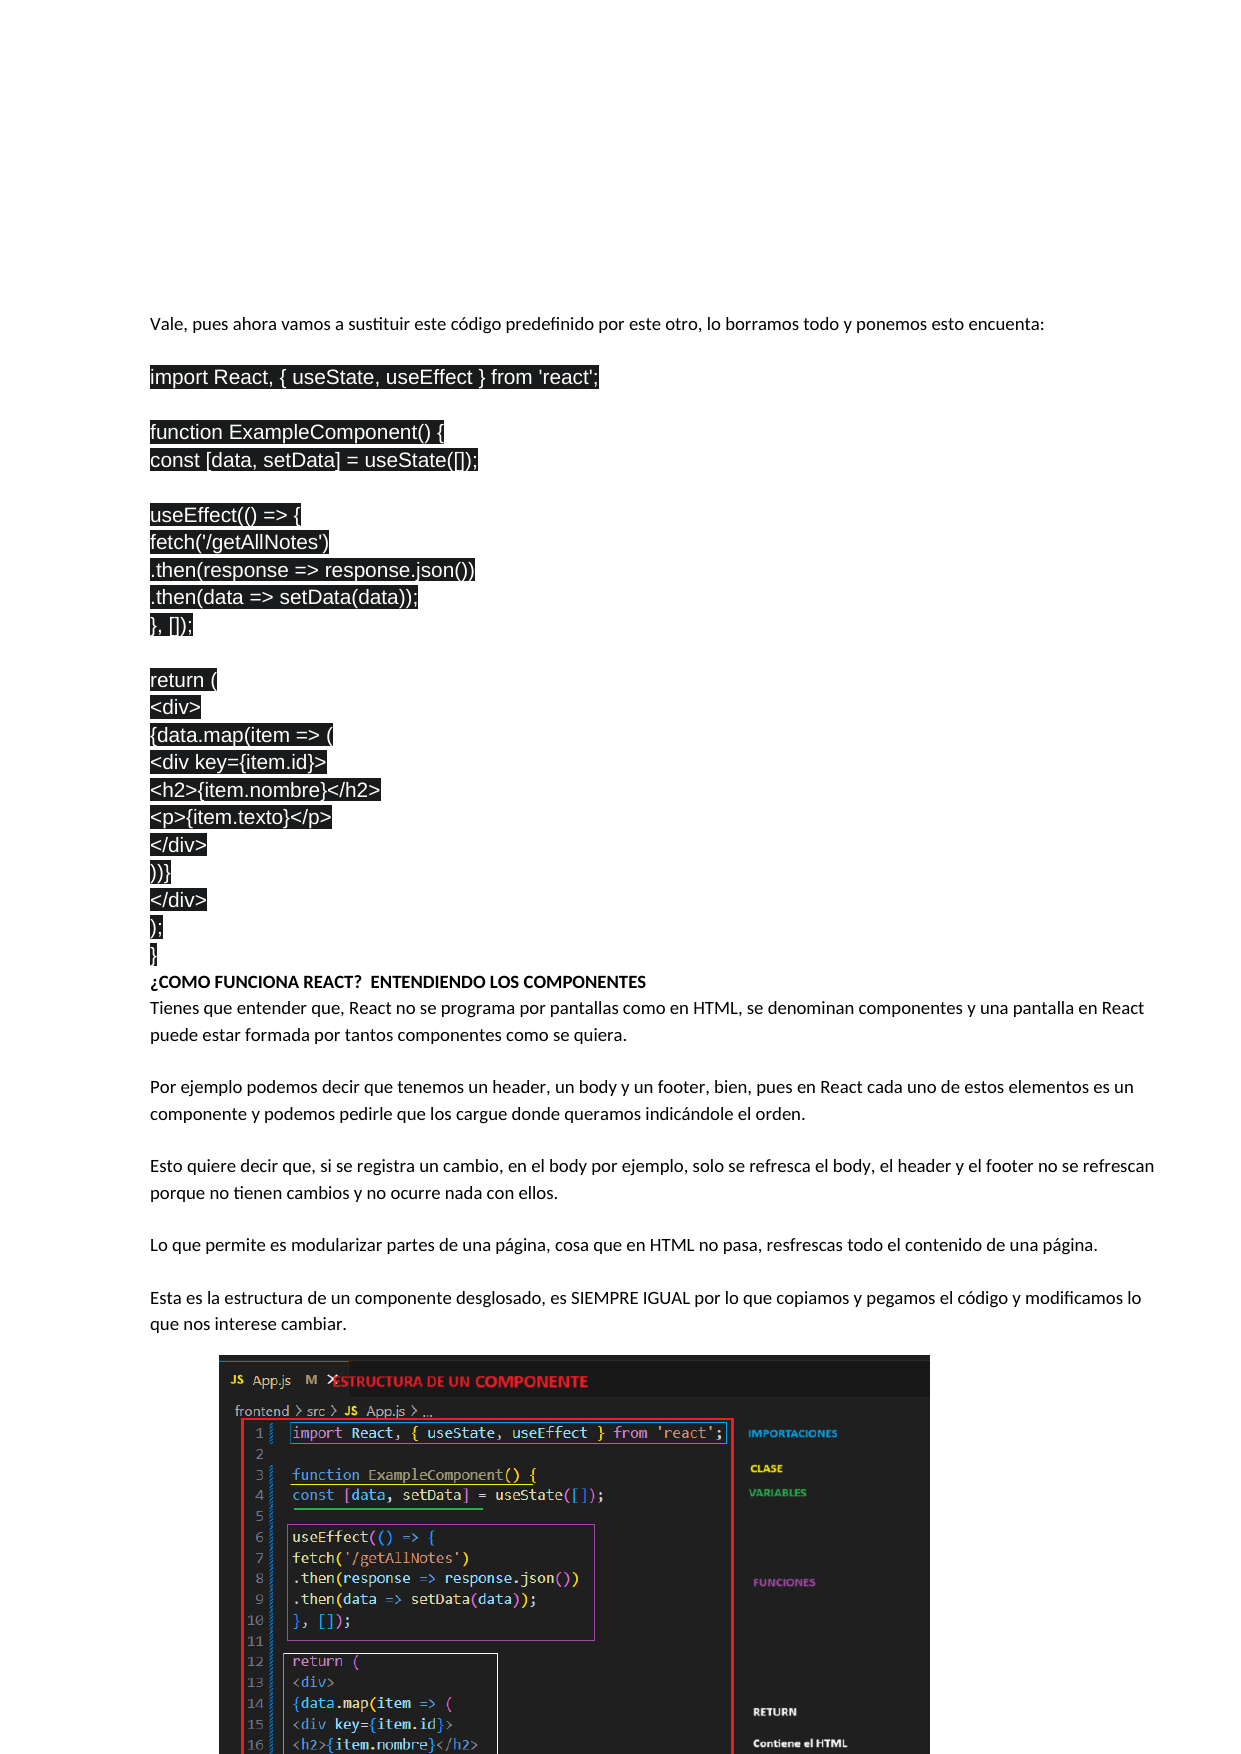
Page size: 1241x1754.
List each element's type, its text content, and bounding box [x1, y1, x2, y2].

text Esto quiere decir que, si se registra un cambio, en el body por ejemplo, solo se refresca el body, el header y el footer no se refrescan porque no tienen cambios y no ocurre nada con ellos. [150, 1154, 1165, 1204]
text ¿COMO FUNCIONA REACT? ENTENDIENDO LOS COMPONENTES [150, 970, 1165, 993]
text Esta es la estructura de un componente desglosado, es SIEMPRE IGUAL por lo que copiamos y pegamos el código y modificamos lo que nos interese cambiar. [150, 1286, 1165, 1336]
text Tienes que entender que, React no se programa por pantallas como en HTML, se denominan componentes y una pantalla en React puede estar formada por tantos componentes como se quiera. [150, 996, 1165, 1046]
text Vale, pues ahora vamos a sustituir este código predefinido por este otro, lo borramos todo y ponemos esto encuenta: [150, 312, 1165, 335]
text Por ejemplo podemos decir que tenemos un header, un body y un footer, bien, pues en React cada uno de estos elementos es un componente y podemos pedirle que los cargue donde queramos indicándole el orden. [150, 1075, 1165, 1125]
text import React, { useState, useEffect } from 'react'; function ExampleComponent() { const [data, setData] = useState([]); useEffect(() => { fetch('/getAllNotes') .then(response => response.json()) .then(data => setData(data)); }, []); return ( <div> {data.map(item => ( <div key={item.id}> <h2>{item.nombre}</h2> <p>{item.texto}</p> </div> ))} </div> ); } [150, 338, 1165, 966]
picture [219, 1355, 930, 1754]
text Lo que permite es modularizar partes de una página, cosa que en HTML no pasa, resfrescas todo el contenido de una página. [150, 1233, 1165, 1256]
